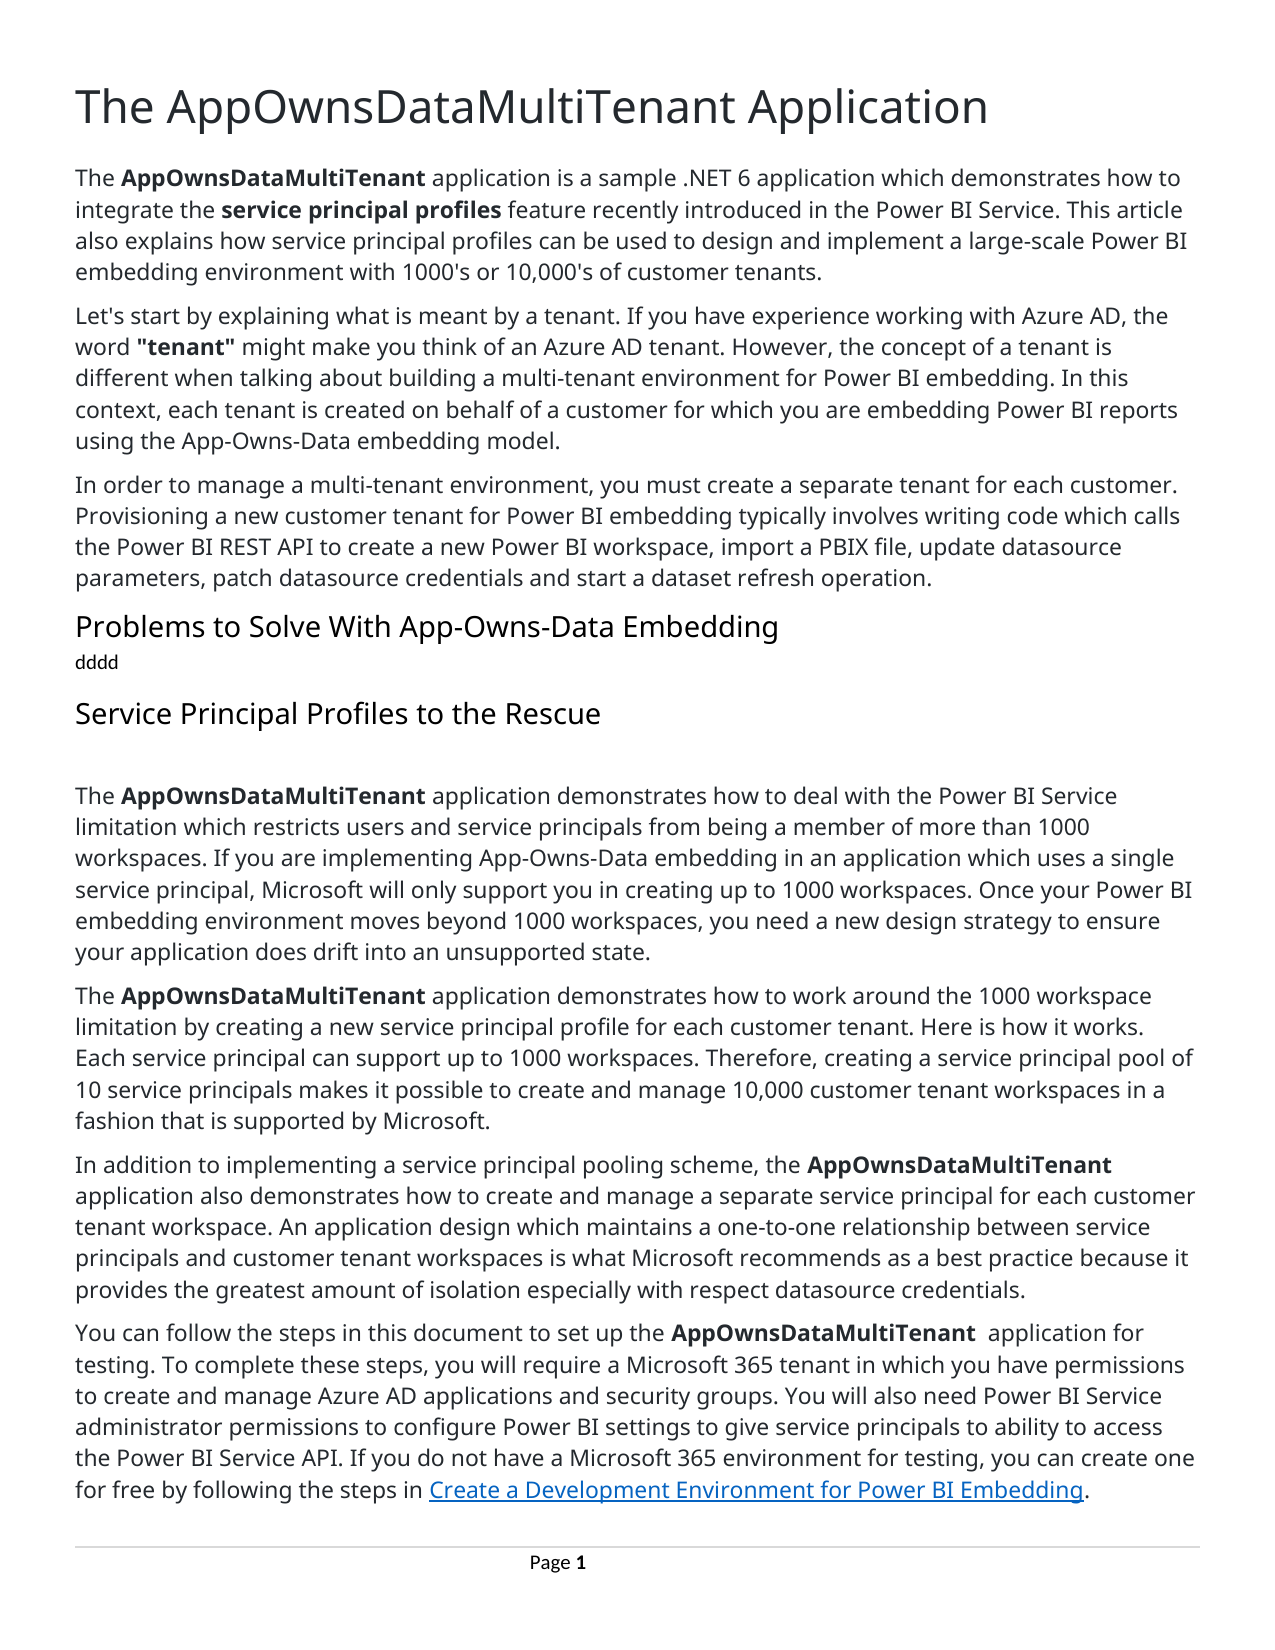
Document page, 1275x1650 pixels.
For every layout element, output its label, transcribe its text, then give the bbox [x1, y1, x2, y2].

subtitle The AppOwnsDataMultiTenant Application [75, 75, 1200, 137]
text You can follow the steps in this document to set up the AppOwnsDataMultiTenant application for testing. To complete these steps, you will require a Microsoft 365 tenant in which you have permissions to create and manage Azure AD applications and security groups. You will also need Power BI Service administrator permissions to configure Power BI settings to give service principals to ability to access the Power BI Service API. If you do not have a Microsoft 365 environment for testing, you can create one for free by following the steps in Create a Development Environment for Power BI Embedding. [75, 1317, 1200, 1505]
text In order to manage a multi-tenant environment, you must create a separate tenant for each customer. Provisioning a new customer tenant for Power BI embedding typically involves writing code which calls the Power BI REST API to create a new Power BI workspace, import a PBIX file, update datasource parameters, patch datasource credentials and start a dataset refresh operation. [75, 469, 1200, 594]
subtitle Service Principal Profiles to the Rescue [75, 693, 1200, 733]
text In addition to implementing a service principal pooling scheme, the AppOwnsDataMultiTenant application also demonstrates how to create and manage a separate service principal for each customer tenant workspace. An application design which maintains a one-to-one relationship between service principals and customer tenant workspaces is what Microsoft recommends as a best practice because it provides the greatest amount of isolation especially with respect datasource credentials. [75, 1149, 1200, 1305]
text Let's start by explaining what is meant by a tenant. If you have experience working with Azure AD, the word "tenant" might make you think of an Azure AD tenant. However, the concept of a tenant is different when talking about building a multi-tenant environment for Power BI embedding. In this context, each tenant is created on behalf of a customer for which you are embedding Power BI reports using the App-Owns-Data embedding model. [75, 300, 1200, 456]
subtitle Problems to Solve With App-Owns-Data Embedding [75, 606, 1200, 646]
text The AppOwnsDataMultiTenant application is a sample .NET 6 application which demonstrates how to integrate the service principal profiles feature recently introduced in the Power BI Service. This article also explains how service principal profiles can be used to design and implement a large-scale Power BI embedding environment with 1000's or 10,000's of customer tenants. [75, 162, 1200, 287]
text The AppOwnsDataMultiTenant application demonstrates how to work around the 1000 workspace limitation by creating a new service principal profile for each customer tenant. Here is how it works. Each service principal can support up to 1000 workspaces. Therefore, creating a service principal pool of 10 service principals makes it possible to create and manage 10,000 customer tenant workspaces in a fashion that is supported by Microsoft. [75, 980, 1200, 1136]
text The AppOwnsDataMultiTenant application demonstrates how to deal with the Power BI Service limitation which restricts users and service principals from being a member of more than 1000 workspaces. If you are implementing App-Owns-Data embedding in an application which uses a single service principal, Microsoft will only support you in creating up to 1000 workspaces. Once your Power BI embedding environment moves beyond 1000 workspaces, you need a new design strategy to ensure your application does drift into an unsupported state. [75, 780, 1200, 967]
text dddd [75, 649, 1200, 674]
